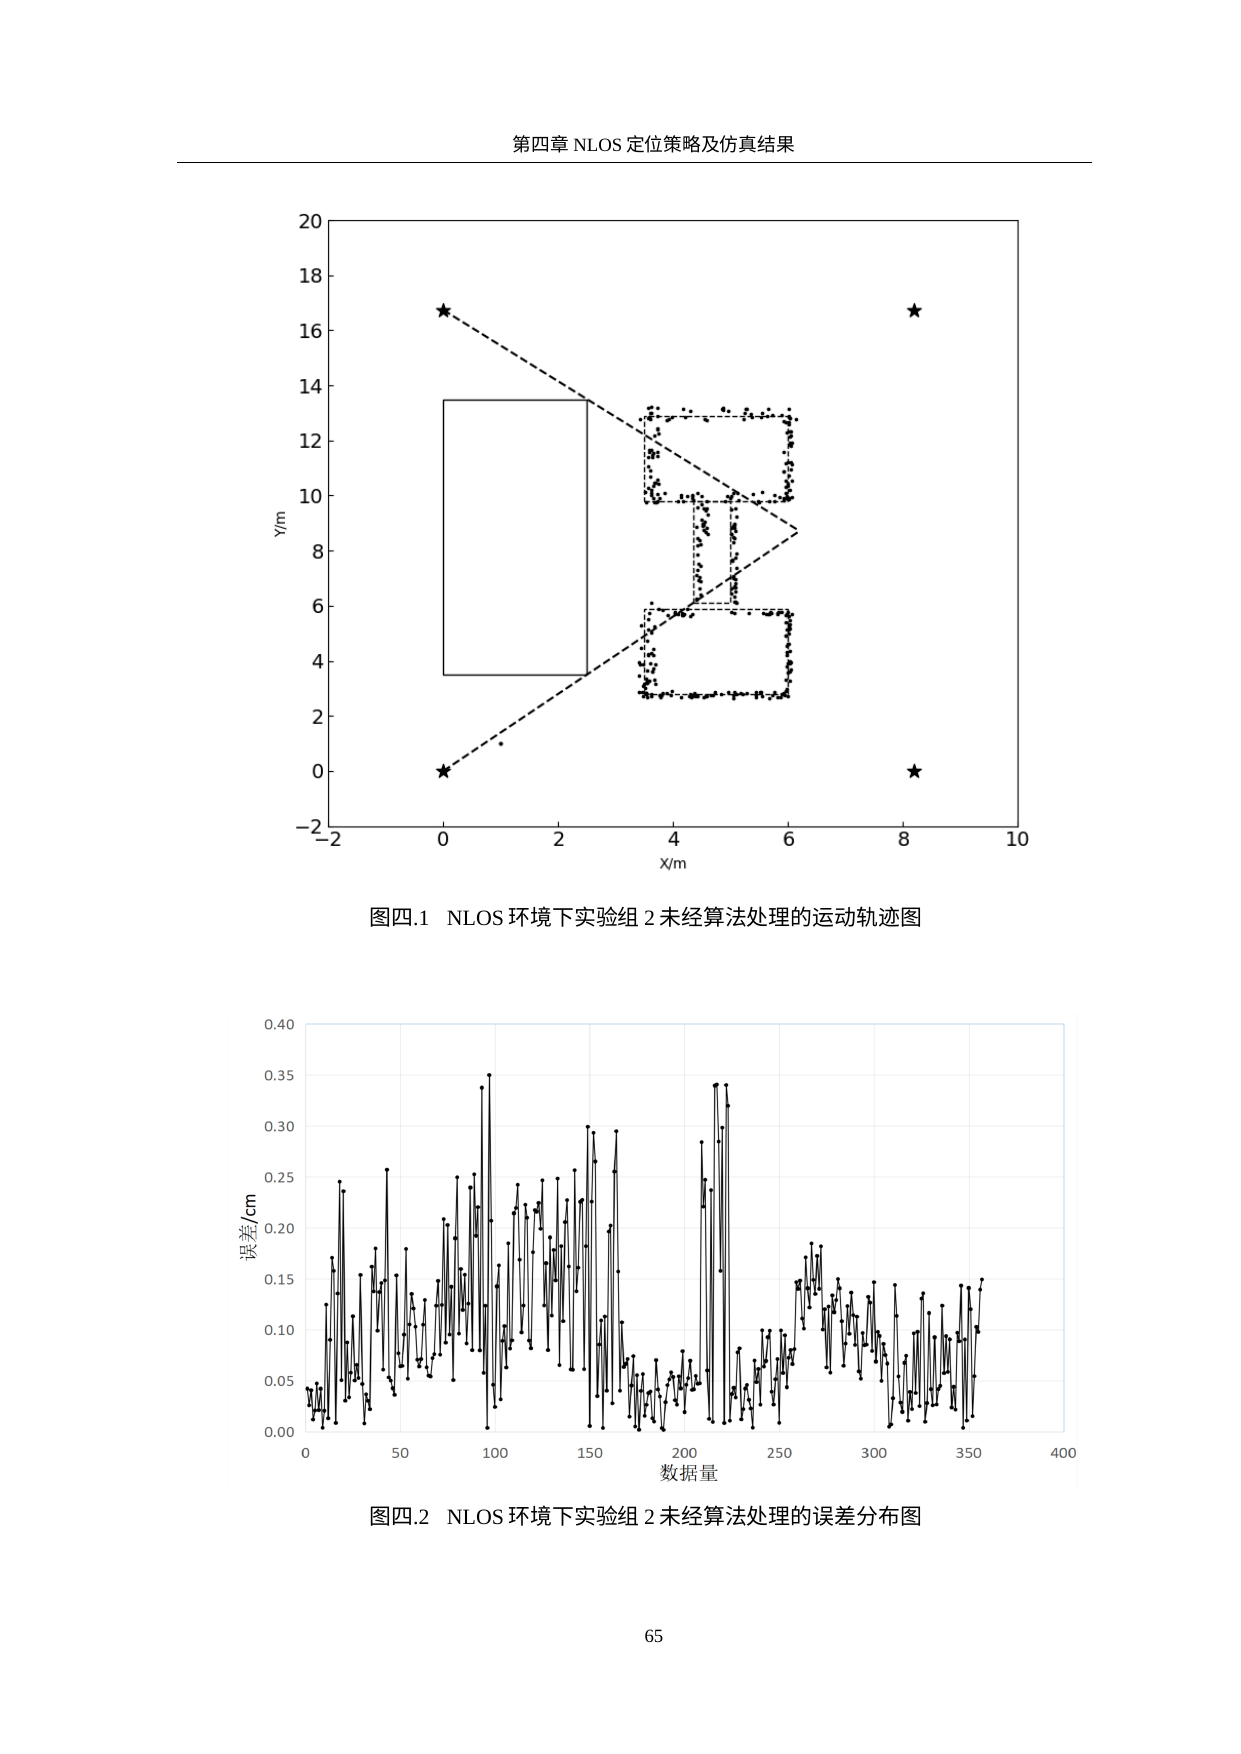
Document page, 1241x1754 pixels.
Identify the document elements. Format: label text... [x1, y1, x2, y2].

text NLOS环境下实验组2未经算法处理的误差分布图 [177, 1499, 1092, 1531]
picture [227, 1013, 1078, 1487]
picture [246, 177, 1074, 888]
text NLOS环境下实验组2未经算法处理的运动轨迹图 [177, 900, 1092, 931]
